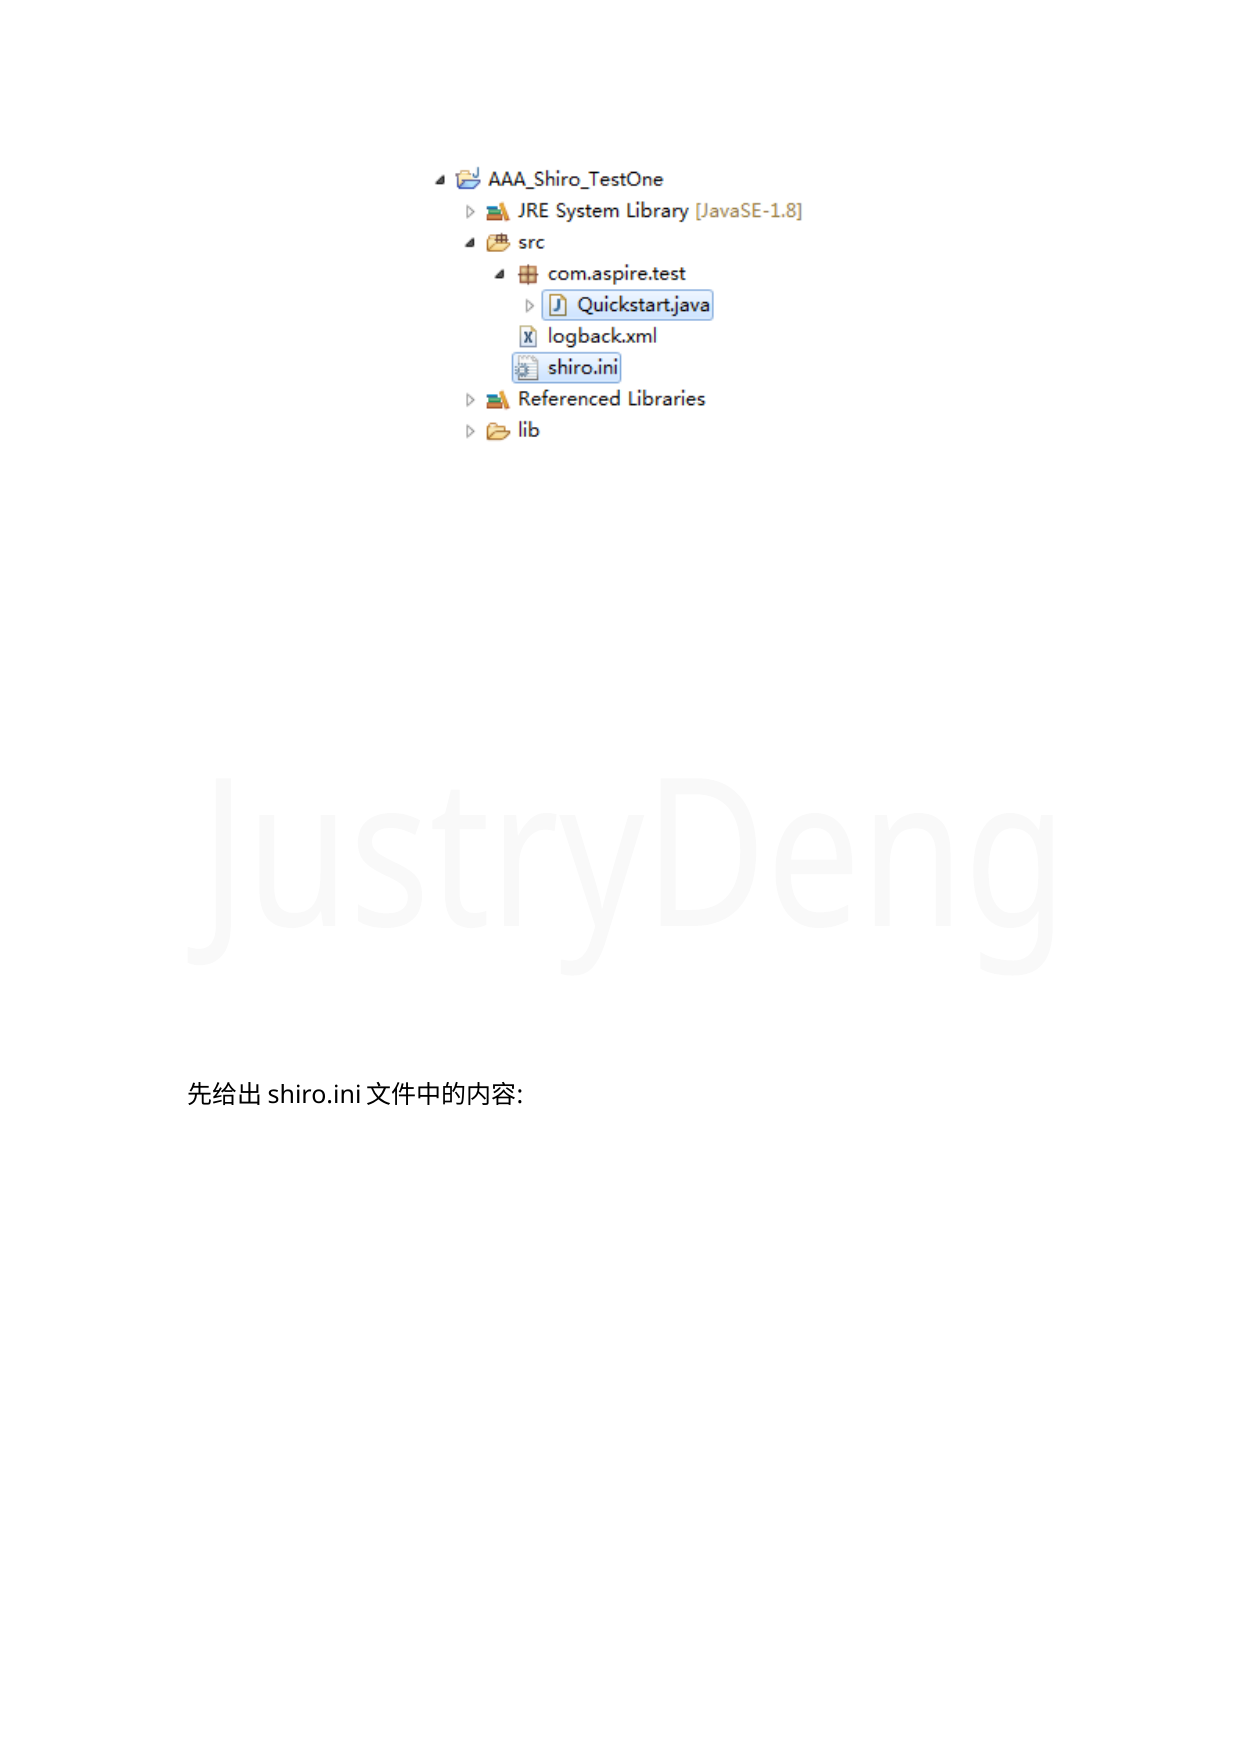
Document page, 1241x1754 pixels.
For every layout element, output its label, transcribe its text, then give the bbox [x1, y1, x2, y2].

list 先给出shiro.ini文件中的内容: [187, 1060, 1053, 1125]
picture [426, 162, 814, 448]
